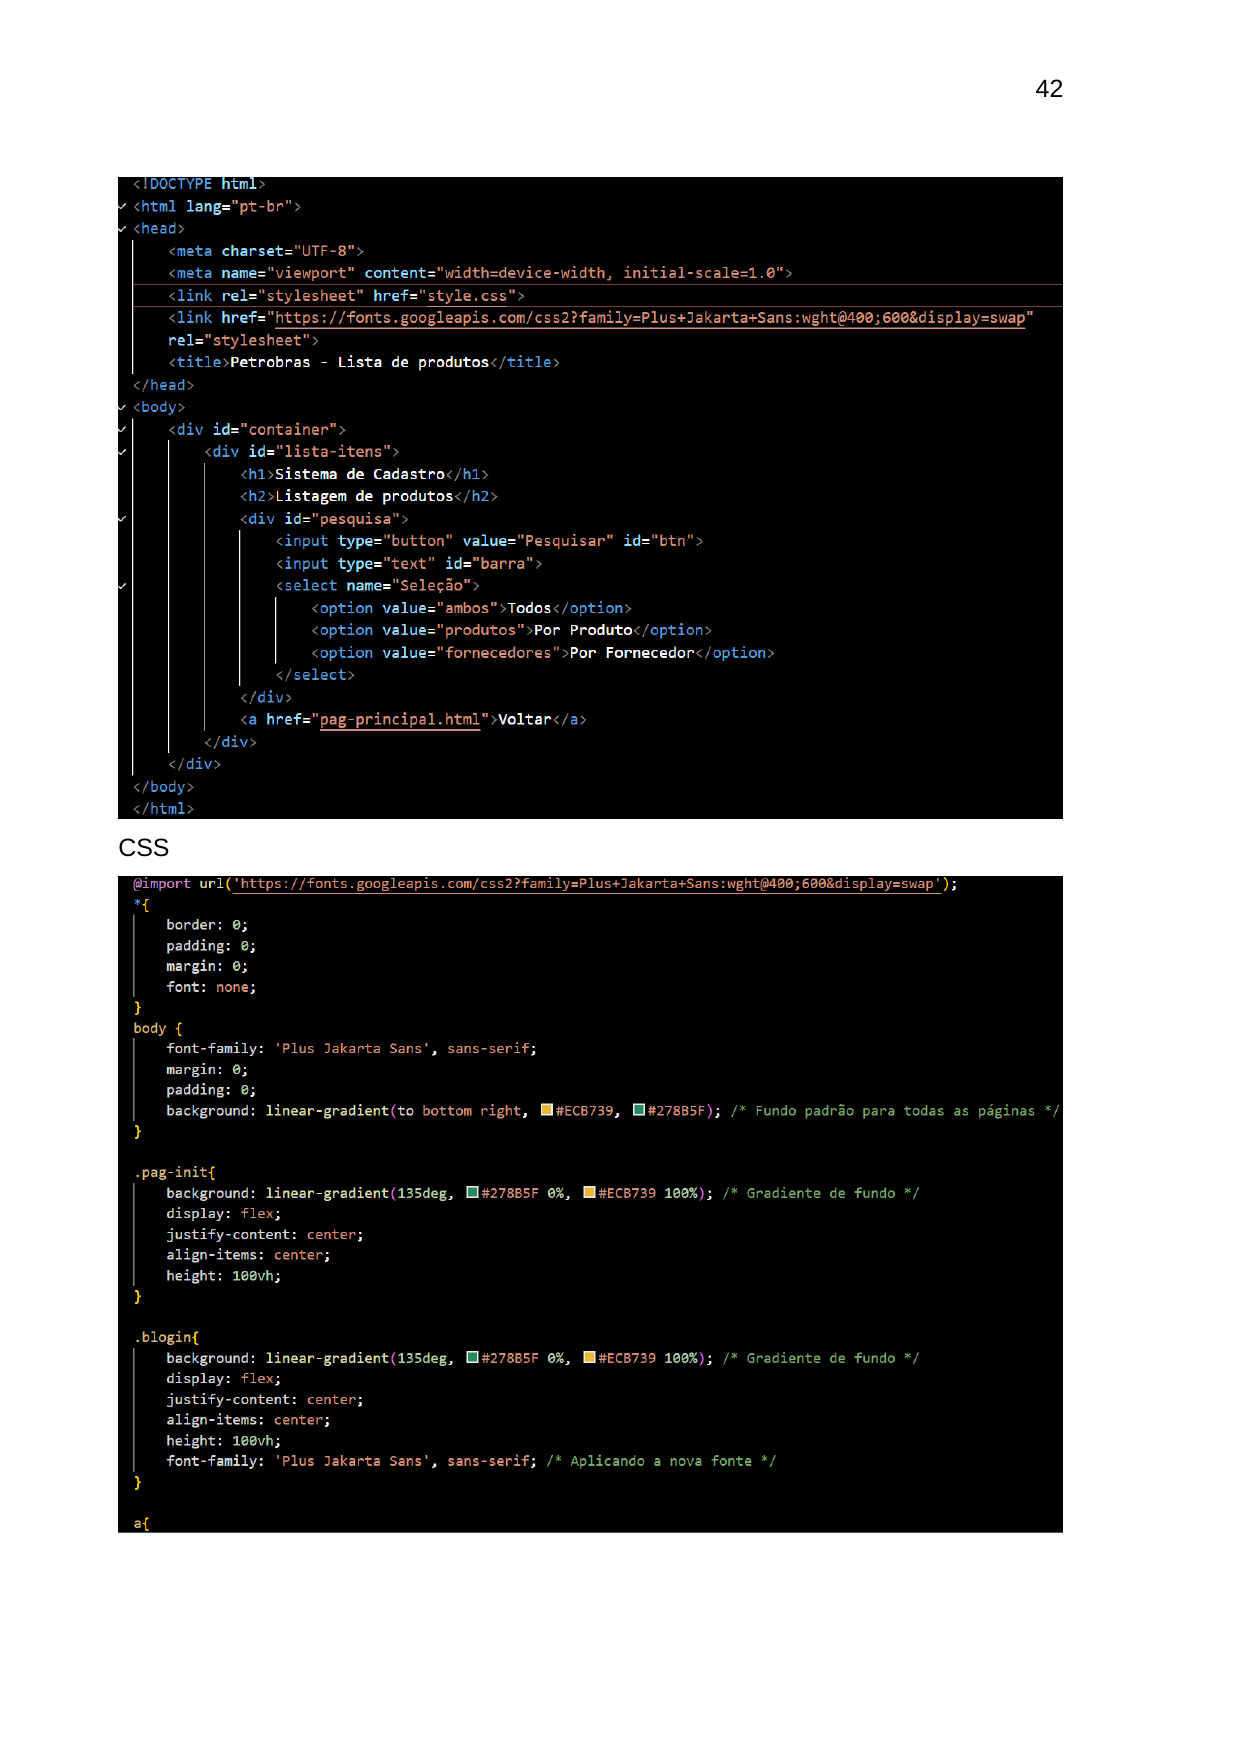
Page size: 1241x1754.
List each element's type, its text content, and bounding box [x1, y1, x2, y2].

picture [118, 876, 1063, 1533]
picture [118, 177, 1063, 819]
text CSS [118, 833, 1063, 862]
